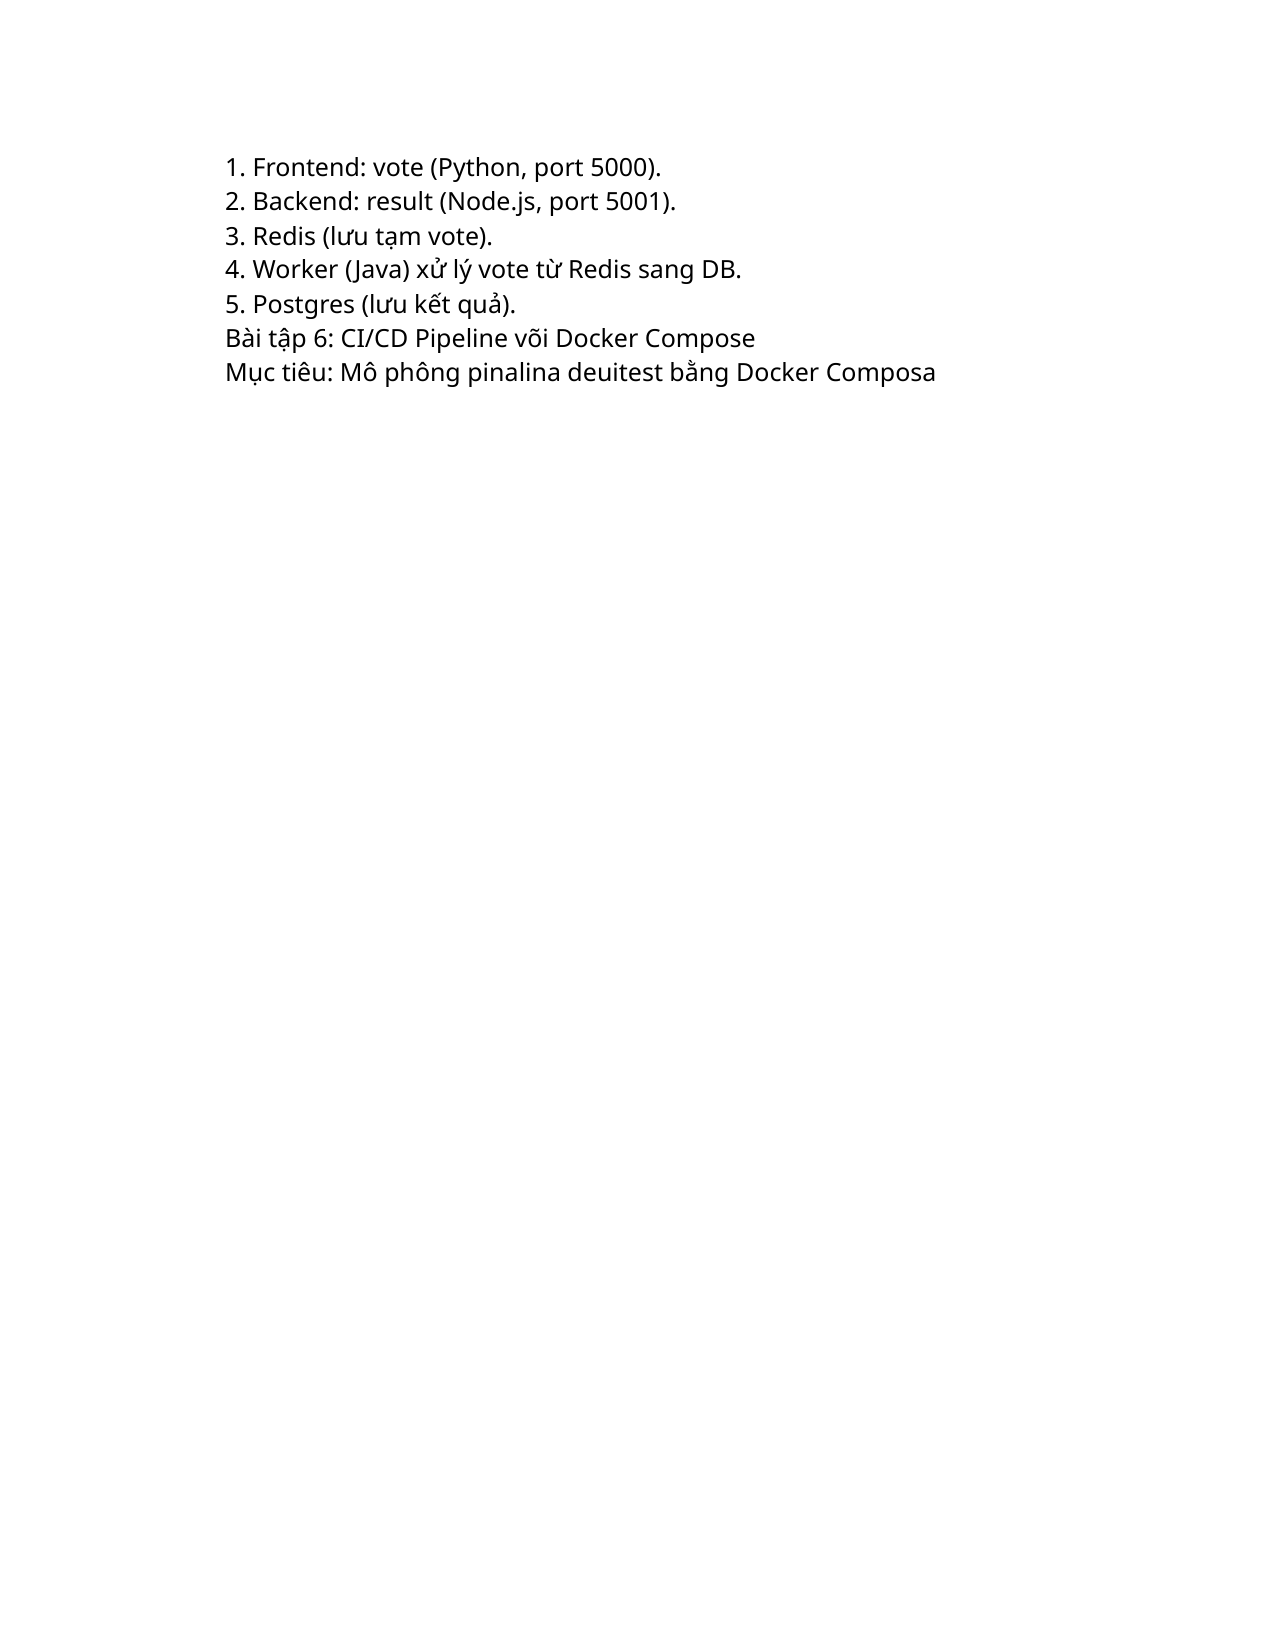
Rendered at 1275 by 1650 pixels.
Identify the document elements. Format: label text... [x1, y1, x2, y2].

list 3. Redis (lưu tạm vote). [225, 218, 1125, 252]
list 5. Postgres (lưu kết quả). [225, 286, 1125, 320]
list Bài tập 6: CI/CD Pipeline või Docker Compose [225, 320, 1125, 354]
list Mục tiêu: Mô phông pinalina deuitest bằng Docker Composa [225, 354, 1125, 388]
list 1. Frontend: vote (Python, port 5000). [225, 150, 1125, 184]
list 2. Backend: result (Node.js, port 5001). [225, 184, 1125, 218]
list 4. Worker (Java) xử lý vote từ Redis sang DB. [225, 252, 1125, 286]
